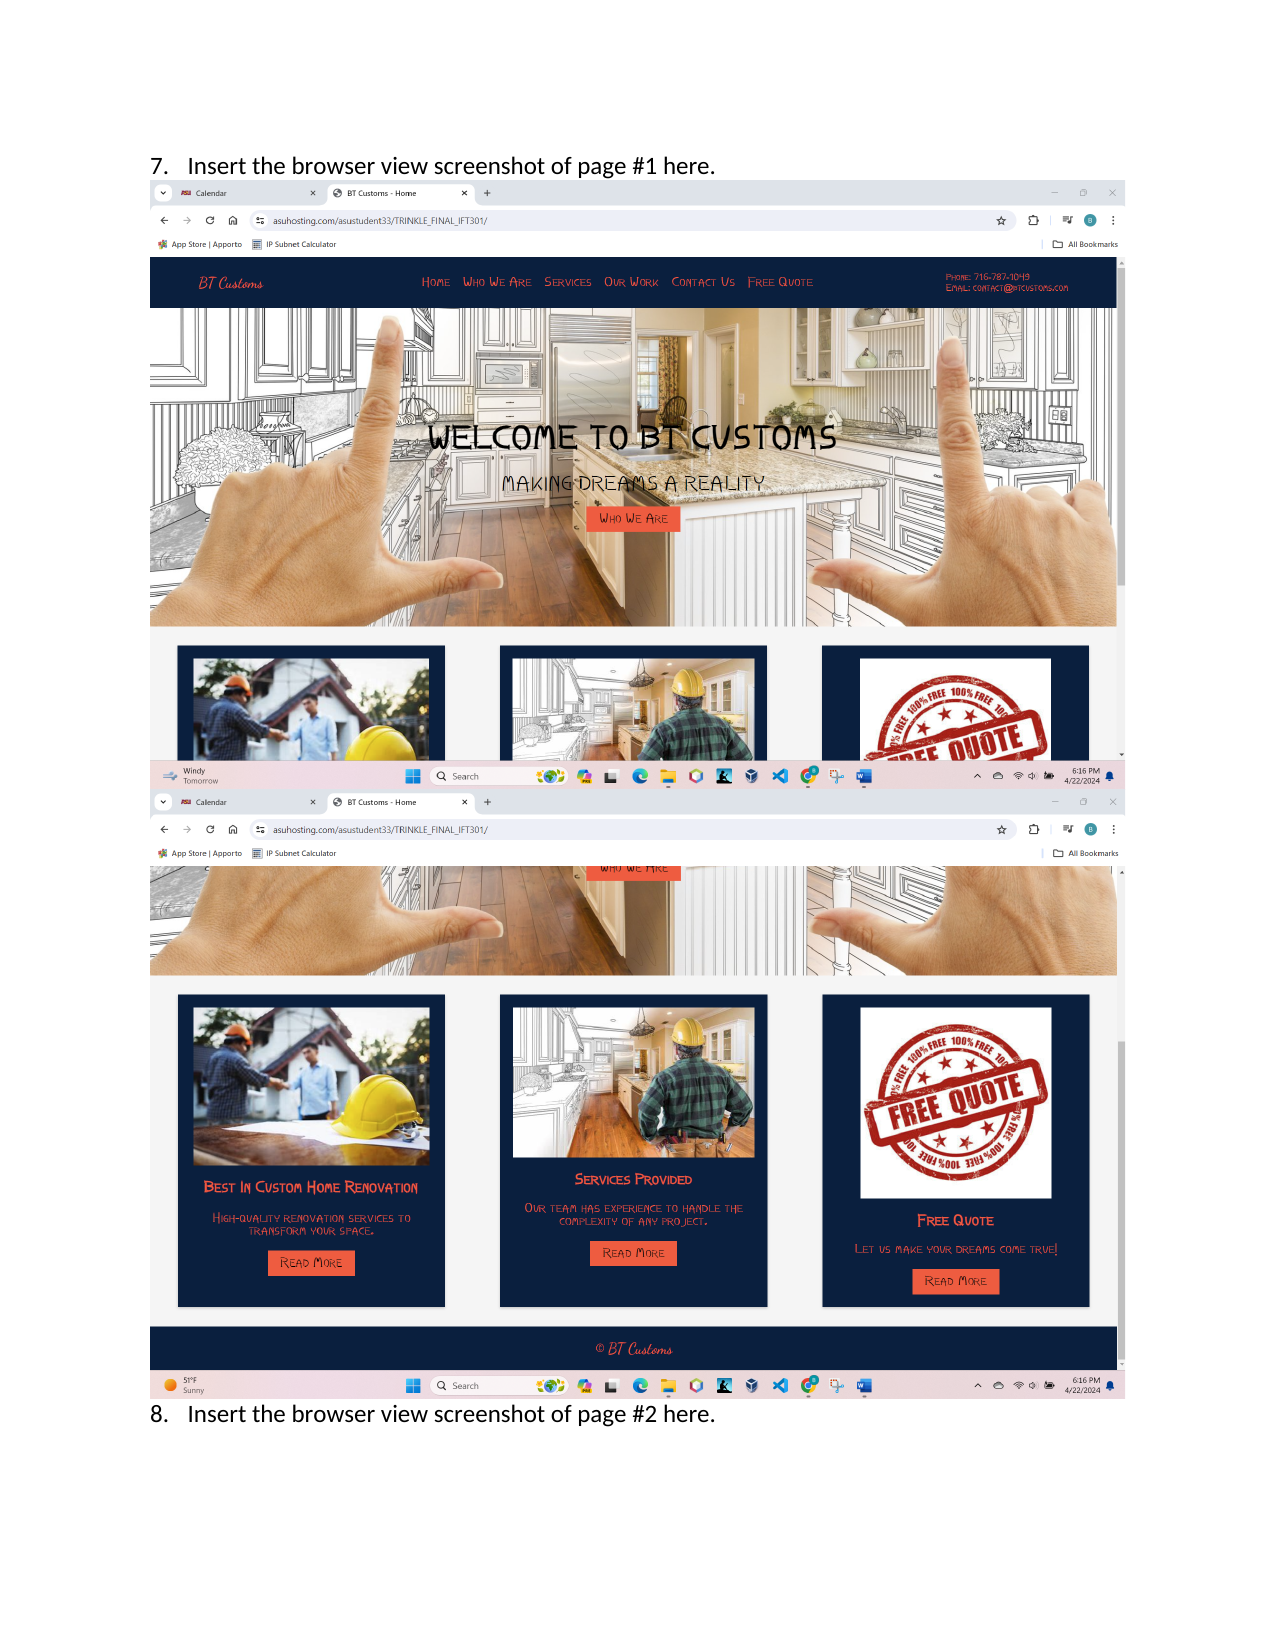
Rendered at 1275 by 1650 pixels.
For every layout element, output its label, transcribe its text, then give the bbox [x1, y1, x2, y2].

list Insert the browser view screenshot of page #1 here. [150, 150, 1125, 180]
picture [150, 180, 1125, 1399]
list Insert the browser view screenshot of page #2 here. [150, 1399, 1125, 1429]
